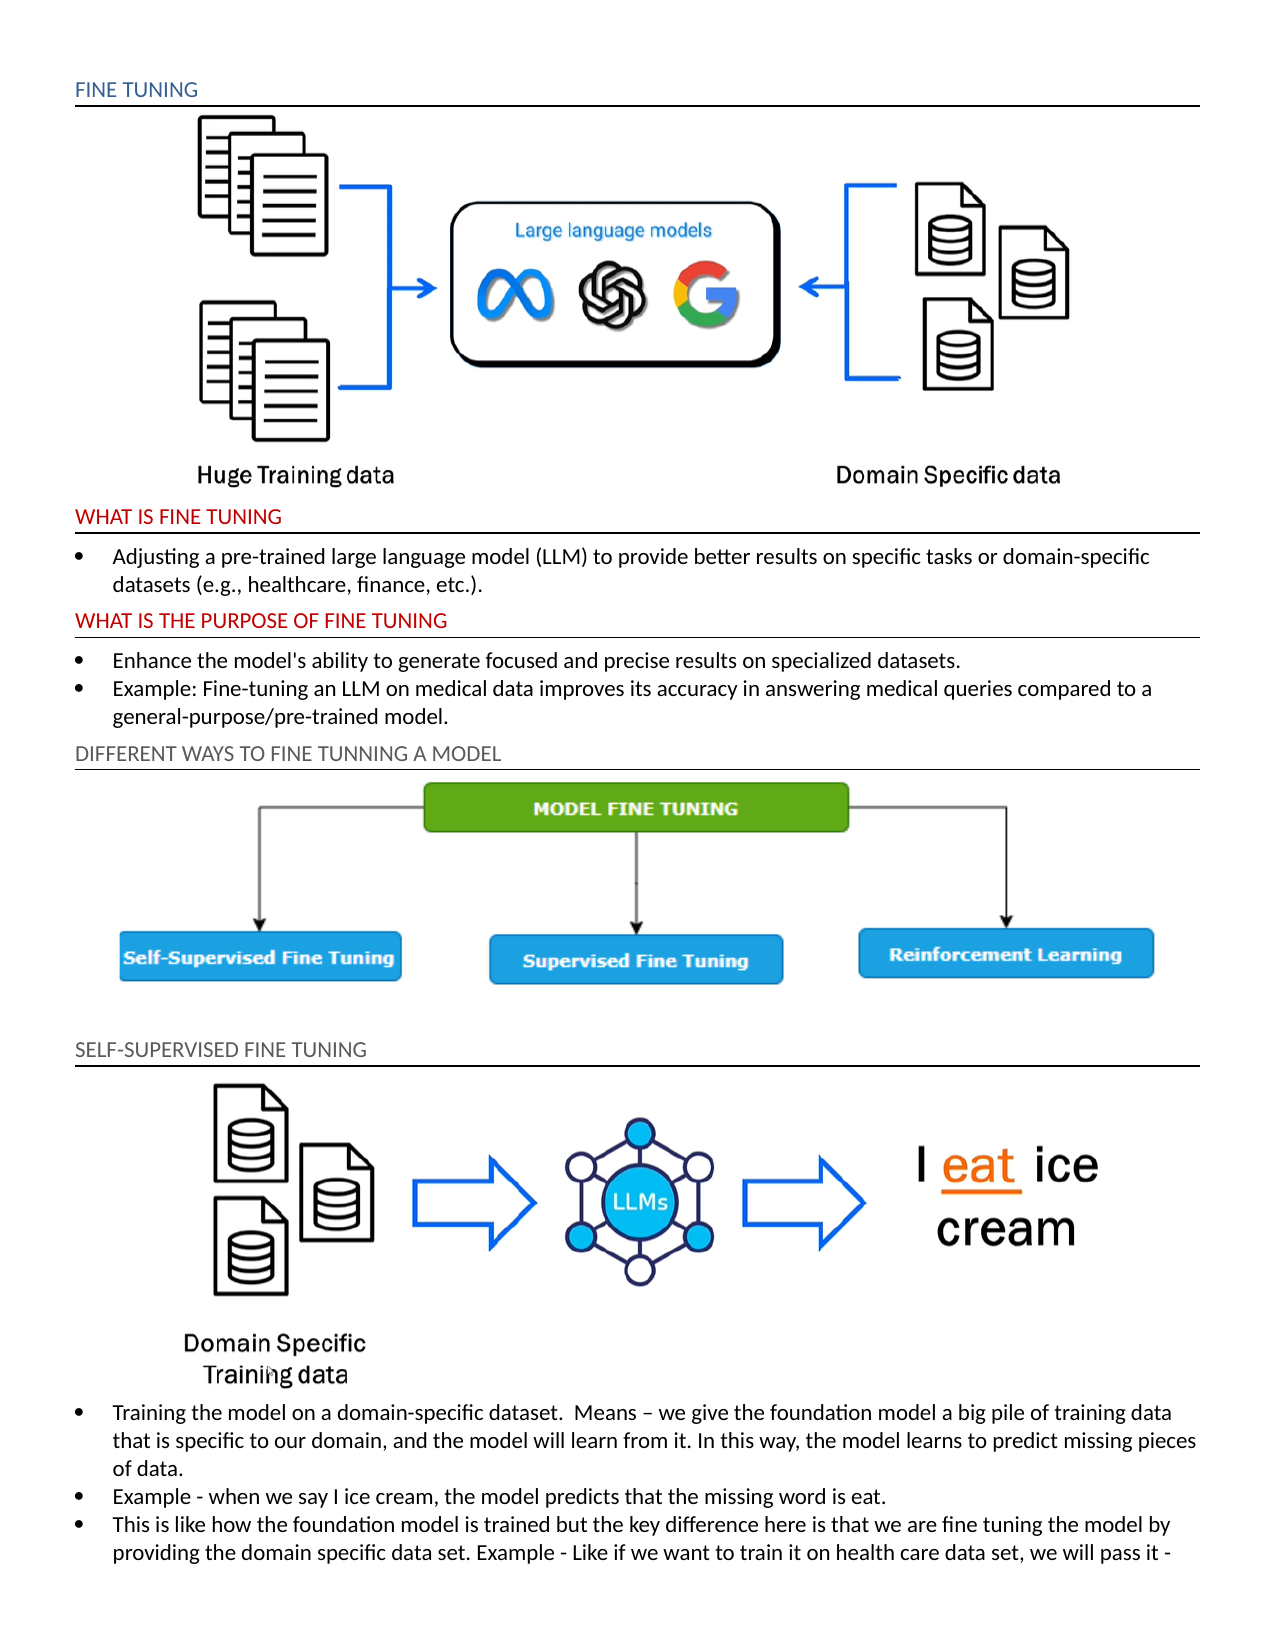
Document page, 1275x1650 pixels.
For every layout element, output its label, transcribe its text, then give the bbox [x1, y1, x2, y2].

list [75, 1510, 1200, 1566]
subtitle SELF-SUPERVISED FINE TUNING [75, 1035, 1200, 1065]
list Example - when we say I ice cream, the model predicts that the missing word is eat. [75, 1482, 1200, 1510]
picture [193, 110, 1083, 494]
picture [119, 770, 1156, 991]
list Adjusting a pre-trained large language model (LLM) to provide better results on specific tasks or domain-specific datasets (e.g., healthcare, finance, etc.). [75, 542, 1200, 598]
subtitle FINE TUNING [75, 75, 1200, 105]
text WHAT IS FINE TUNING [75, 502, 1200, 532]
picture [174, 1067, 1101, 1390]
subtitle DIFFERENT WAYS TO FINE TUNNING A MODEL [75, 739, 1200, 769]
text WHAT IS THE PURPOSE OF FINE TUNING [75, 606, 1200, 637]
list Enhance the model's ability to generate focused and precise results on specialized datasets. [75, 646, 1200, 674]
list Training the model on a domain-specific dataset. Means – we give the foundation model a big pile of training data that is specific to our domain, and the model will learn from it. In this way, the model learns to predict missing pieces of data. [75, 1398, 1200, 1482]
list Example: Fine-tuning an LLM on medical data improves its accuracy in answering medical queries compared to a general-purpose/pre-trained model. [75, 674, 1200, 730]
